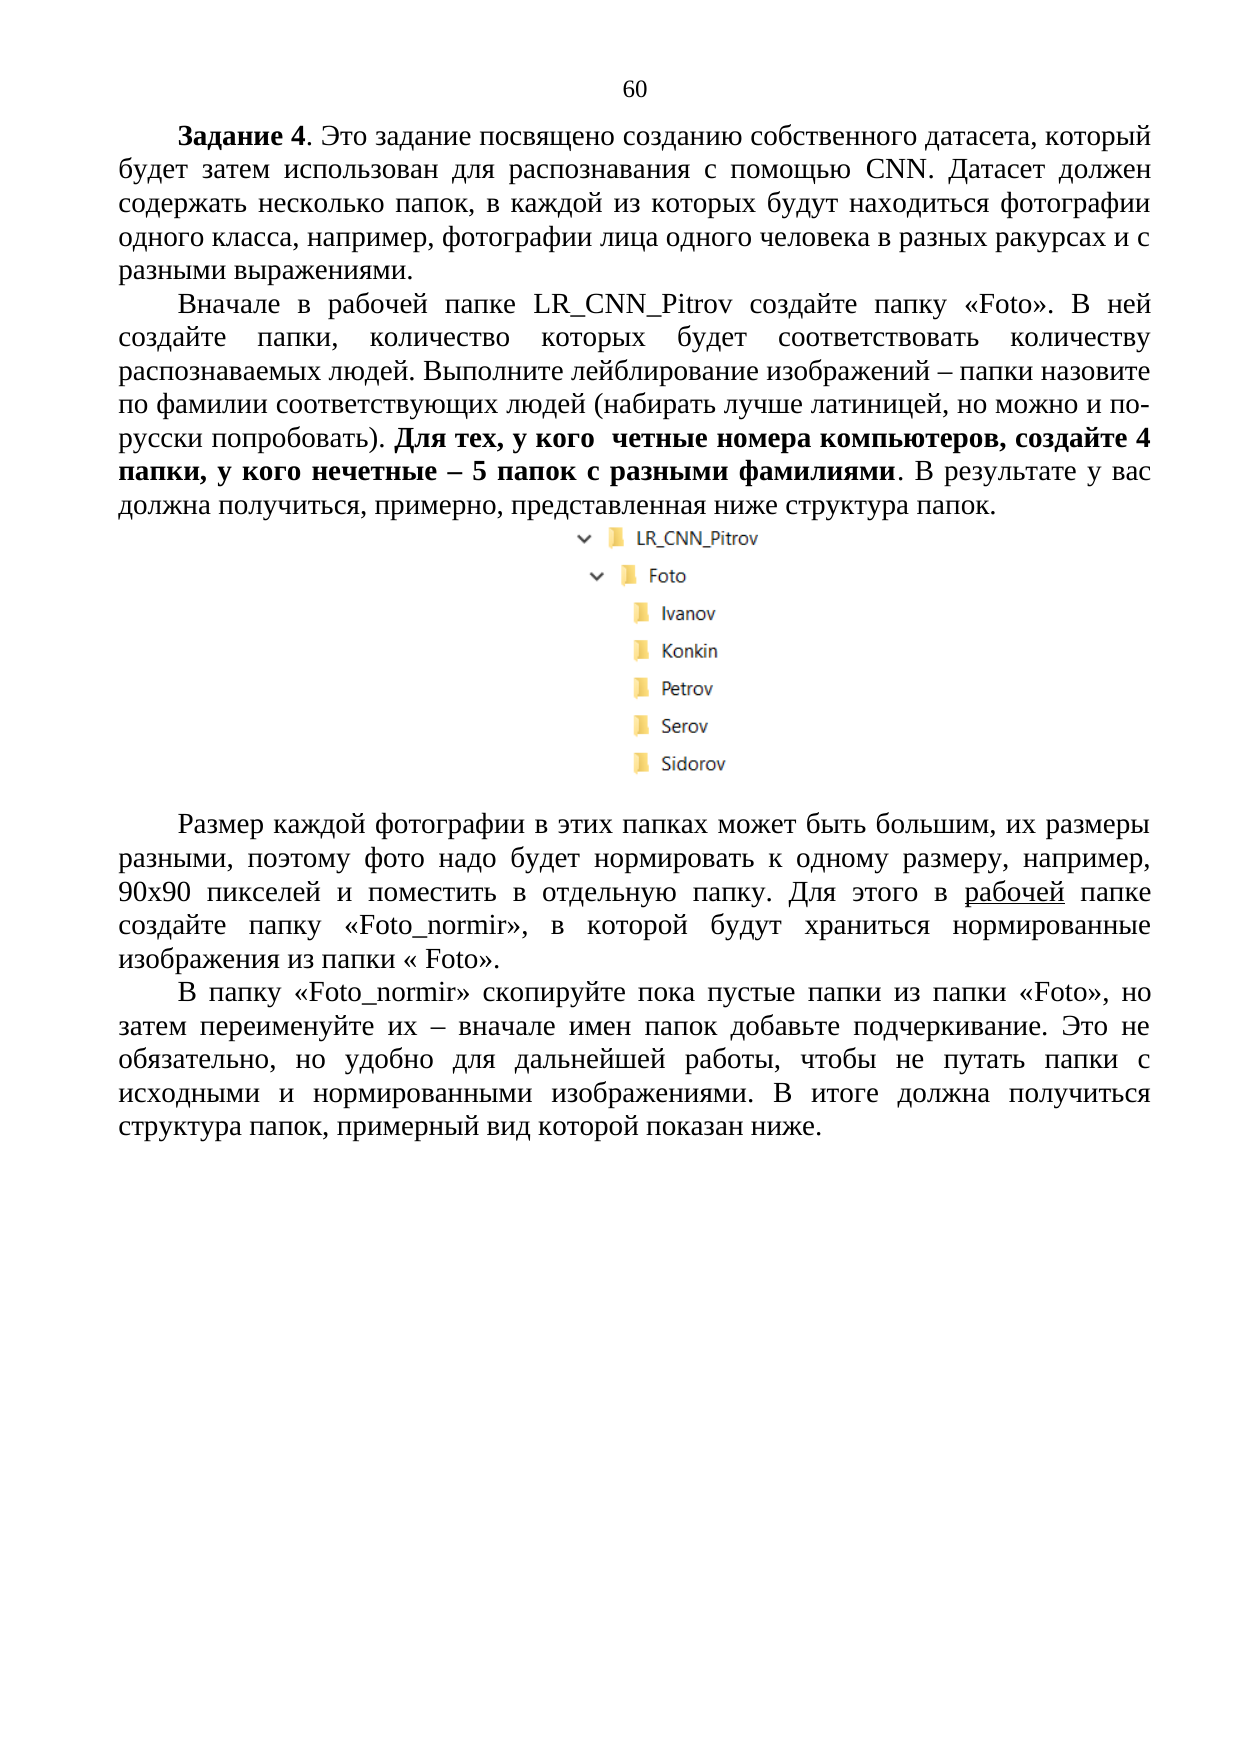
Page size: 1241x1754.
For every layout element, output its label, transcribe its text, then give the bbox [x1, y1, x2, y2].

picture [565, 520, 763, 778]
text Вначале в рабочей папке LR_CNN_Pitrov создайте папку «Foto». В ней создайте папки, количество которых будет соответствовать количеству распознаваемых людей. Выполните лейблирование изображений – папки назовите по фамилии соответствующих людей (набирать лучше латиницей, но можно и по-русски попробовать). Для тех, у кого четные номера компьютеров, создайте 4 папки, у кого нечетные – 5 папок с разными фамилиями. В результате у вас должна получиться, примерно, представленная ниже структура папок. [118, 286, 1152, 521]
text Размер каждой фотографии в этих папках может быть большим, их размеры разными, поэтому фото надо будет нормировать к одному размеру, например, 90х90 пикселей и поместить в отдельную папку. Для этого в рабочей папке создайте папку «Foto_normir», в которой будут храниться нормированные изображения из папки « Foto». [118, 807, 1152, 974]
text В папку «Foto_normir» скопируйте пока пустые папки из папки «Foto», но затем переименуйте их – вначале имен папок добавьте подчеркивание. Это не обязательно, но удобно для дальнейшей работы, чтобы не путать папки с исходными и нормированными изображениями. В итоге должна получиться структура папок, примерный вид которой показан ниже. [118, 974, 1152, 1142]
text Задание 4. Это задание посвящено созданию собственного датасета, который будет затем использован для распознавания с помощью CNN. Датасет должен содержать несколько папок, в каждой из которых будут находиться фотографии одного класса, например, фотографии лица одного человека в разных ракурсах и с разными выражениями. [118, 118, 1152, 286]
